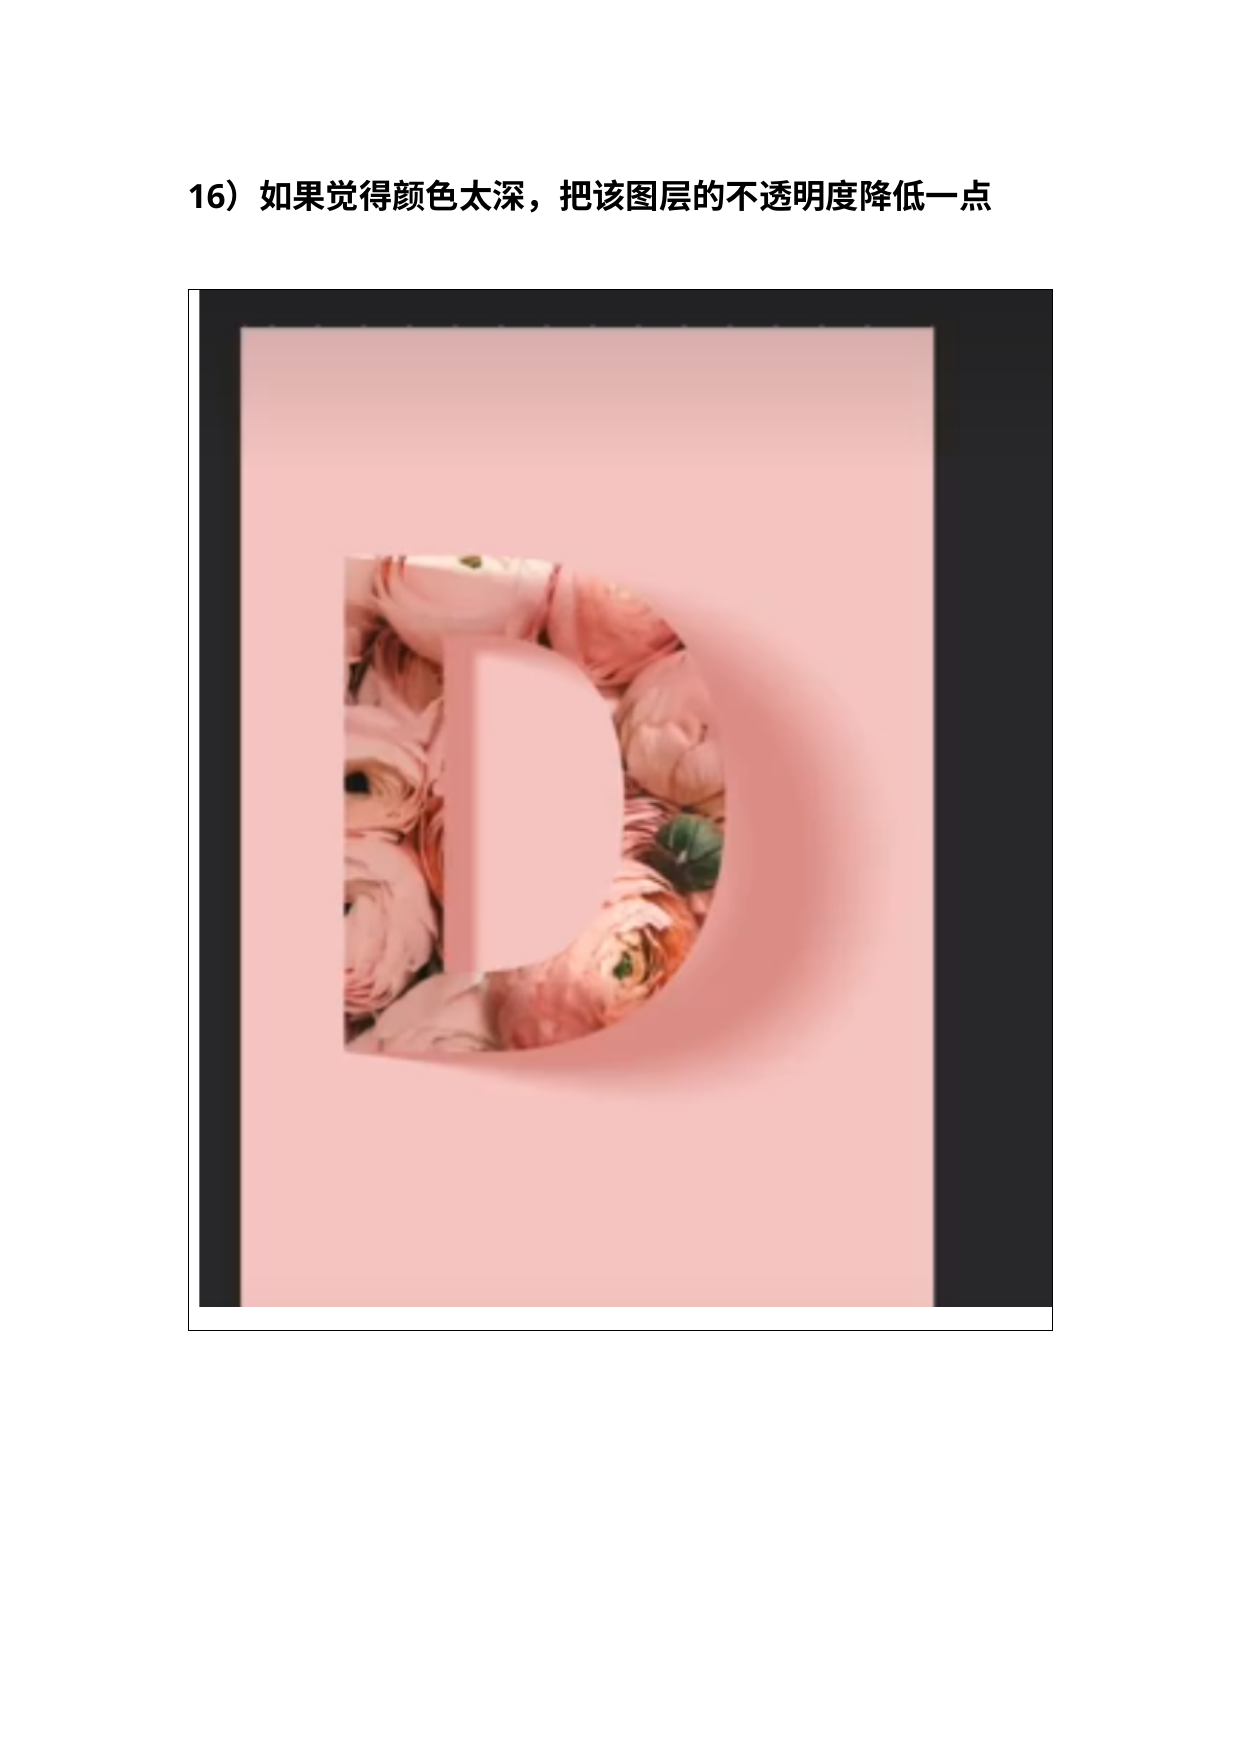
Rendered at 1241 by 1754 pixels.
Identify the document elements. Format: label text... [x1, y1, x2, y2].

picture [199, 290, 1053, 1307]
table_header [189, 290, 1052, 1330]
subtitle 16）如果觉得颜色太深，把该图层的不透明度降低一点 [187, 162, 1053, 227]
